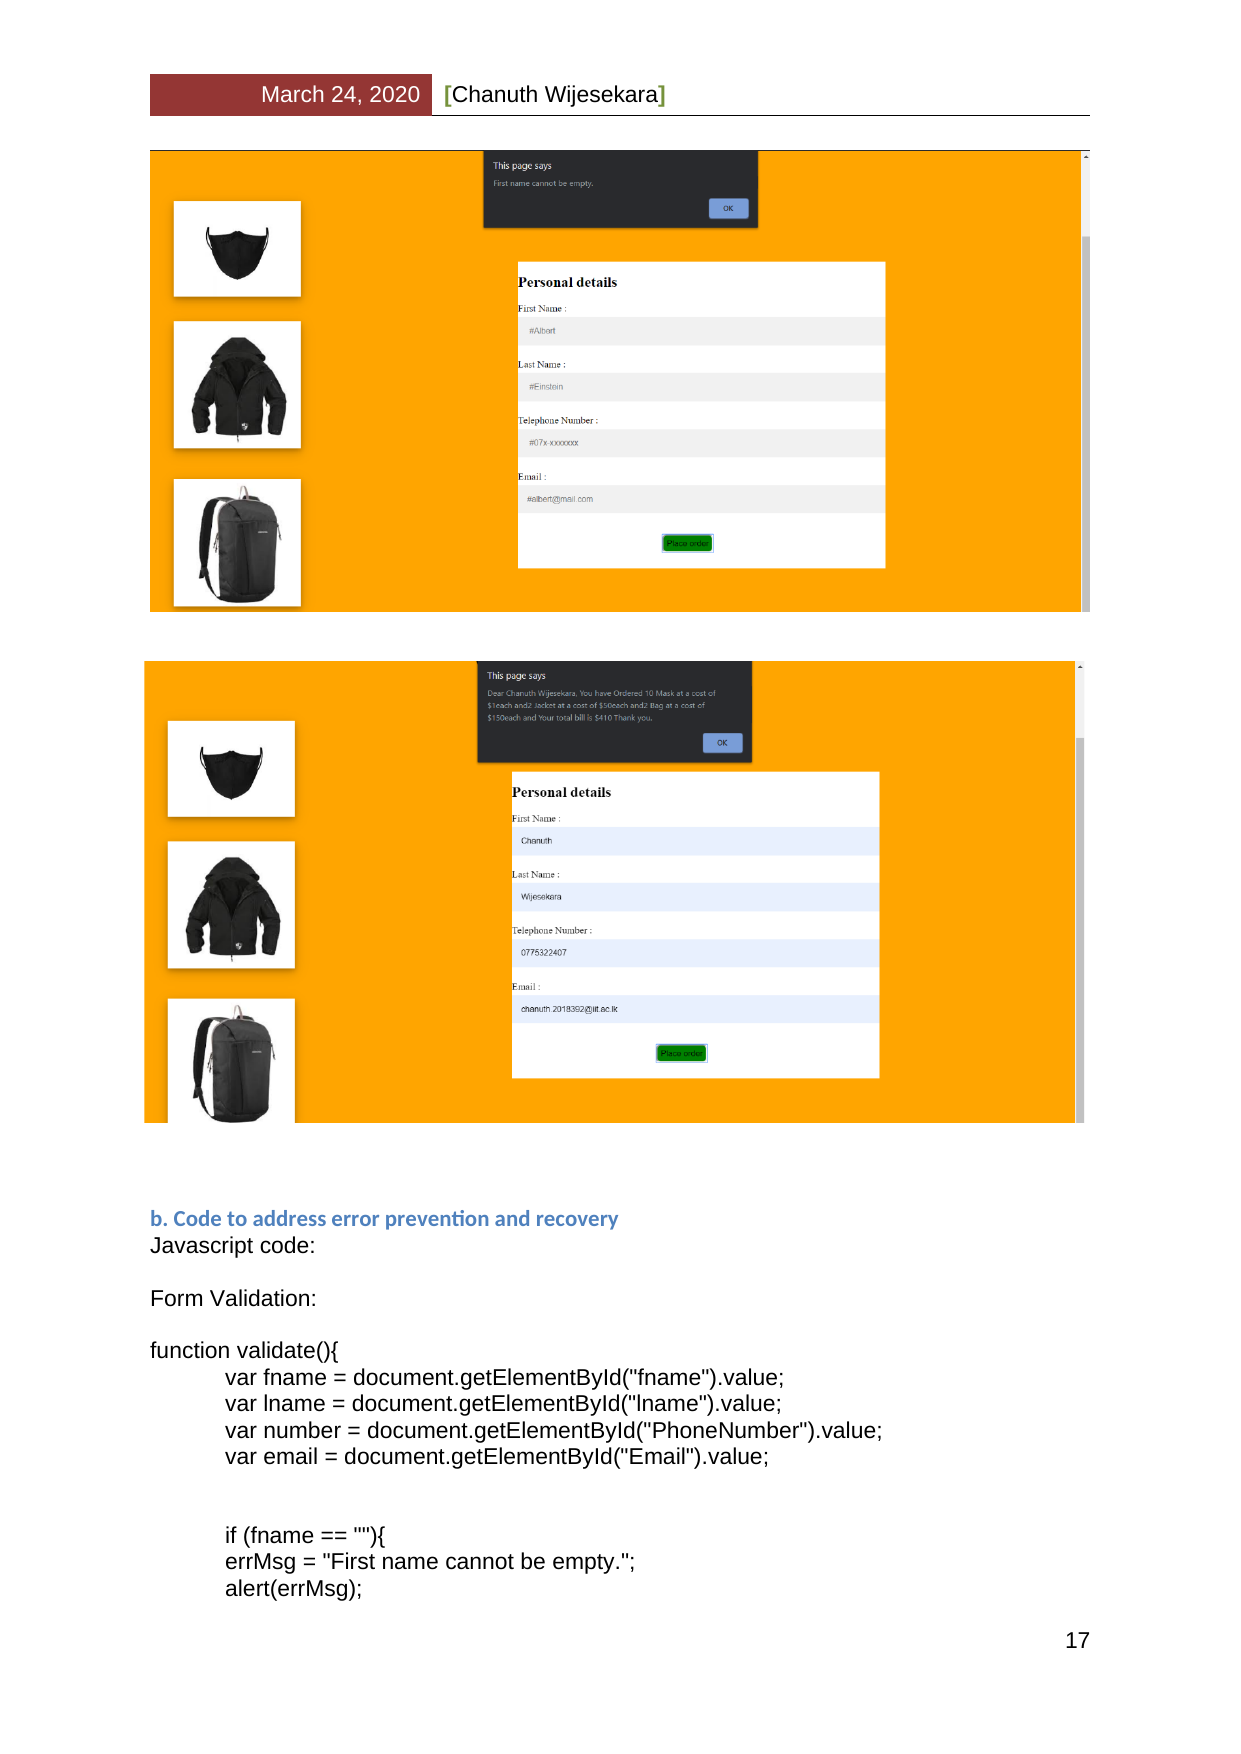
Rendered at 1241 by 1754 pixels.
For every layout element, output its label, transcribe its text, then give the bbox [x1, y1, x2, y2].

text alert(errMsg); [150, 1575, 1090, 1601]
text var lname = document.getElementById("lname").value; [150, 1390, 1090, 1417]
picture [150, 150, 1090, 612]
text errMsg = "First name cannot be empty."; [150, 1548, 1090, 1575]
text var fname = document.getElementById("fname").value; [150, 1364, 1090, 1390]
text if (fname == ""){ [150, 1522, 1090, 1548]
text Javascript code: [150, 1232, 1090, 1258]
text function validate(){ [150, 1337, 1090, 1364]
text var number = document.getElementById("PhoneNumber").value; [150, 1417, 1090, 1443]
picture [144, 661, 1085, 1123]
text Form Validation: [150, 1285, 1090, 1311]
text var email = document.getElementById("Email").value; [150, 1443, 1090, 1469]
subtitle b. Code to address error prevention and recovery [150, 1204, 1090, 1232]
